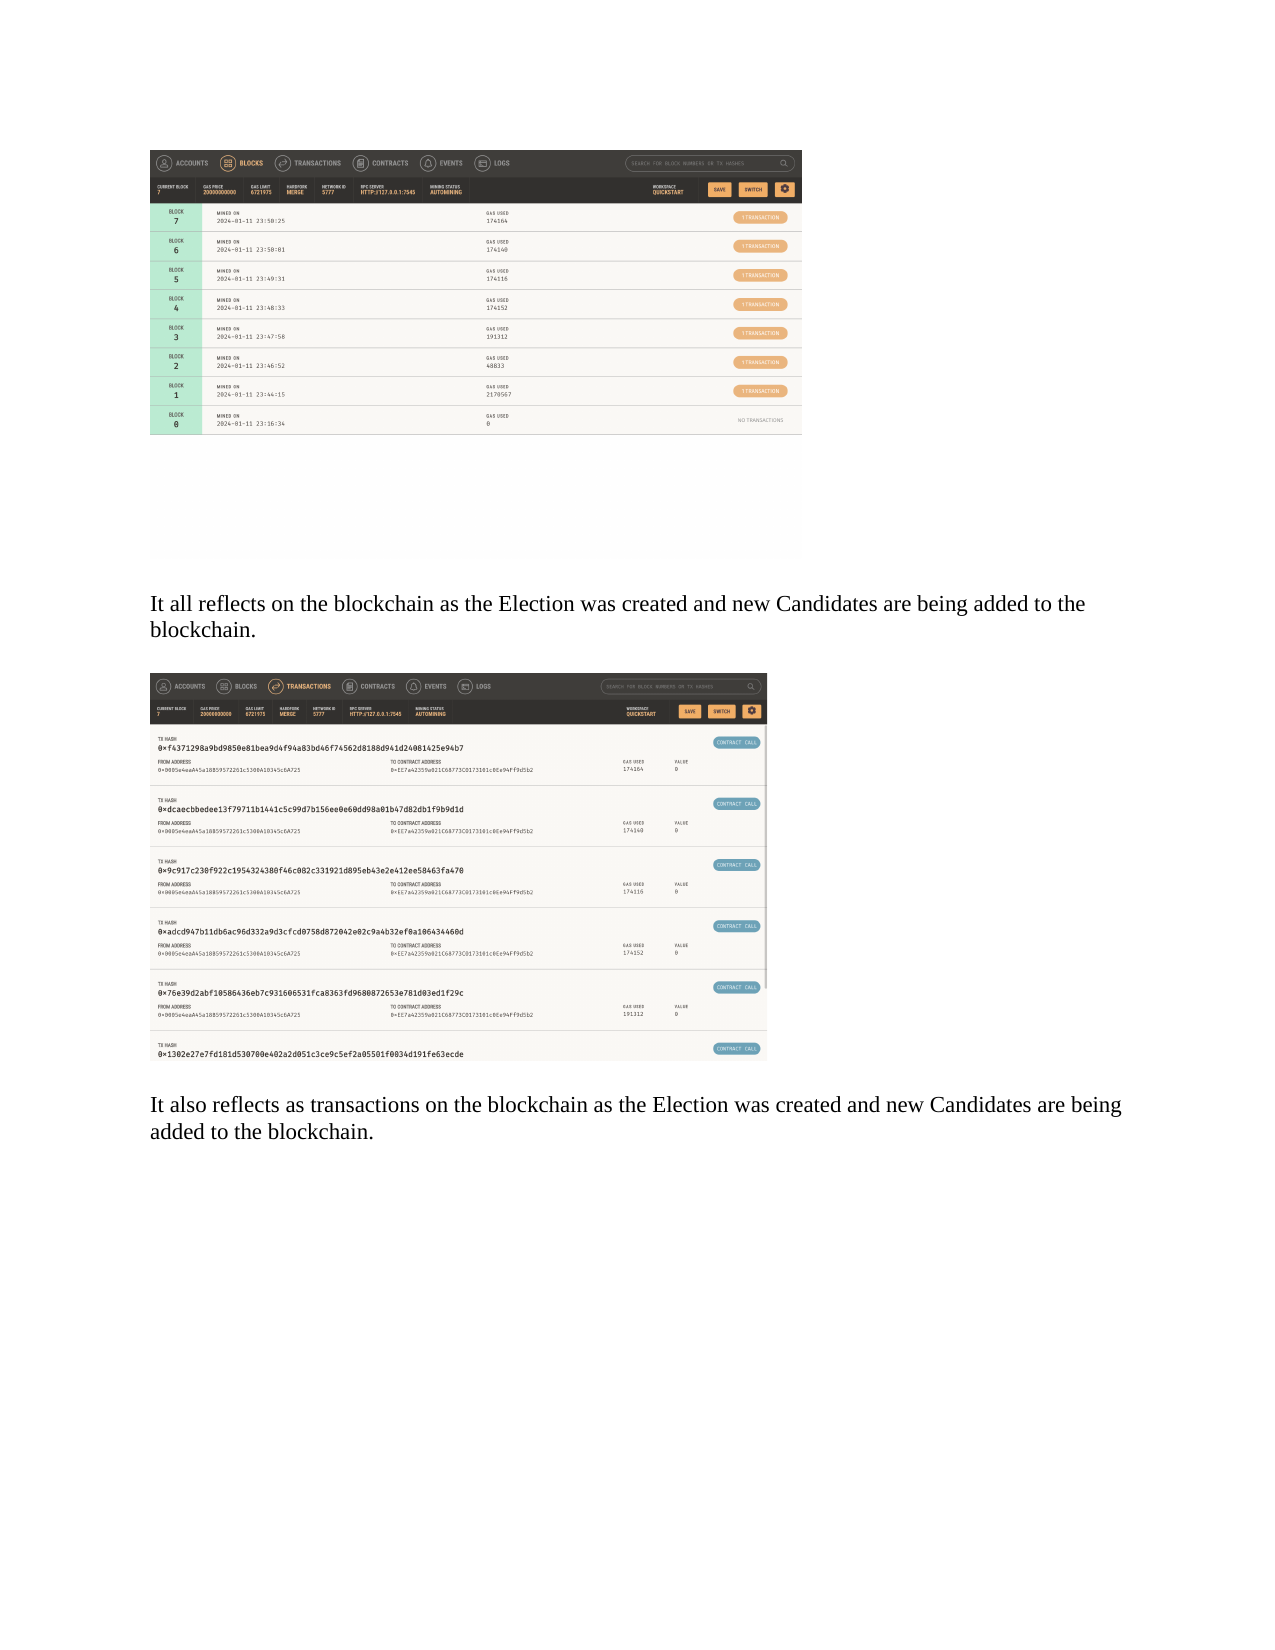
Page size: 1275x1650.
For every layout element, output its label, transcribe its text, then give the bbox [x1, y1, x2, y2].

picture [150, 150, 802, 559]
text It also reflects as transactions on the blockchain as the Election was created and new Candidates are being added to the blockchain. [150, 1092, 1125, 1144]
text It all reflects on the blockchain as the Election was created and new Candidates are being added to the blockchain. [150, 590, 1125, 642]
picture [150, 673, 768, 1061]
